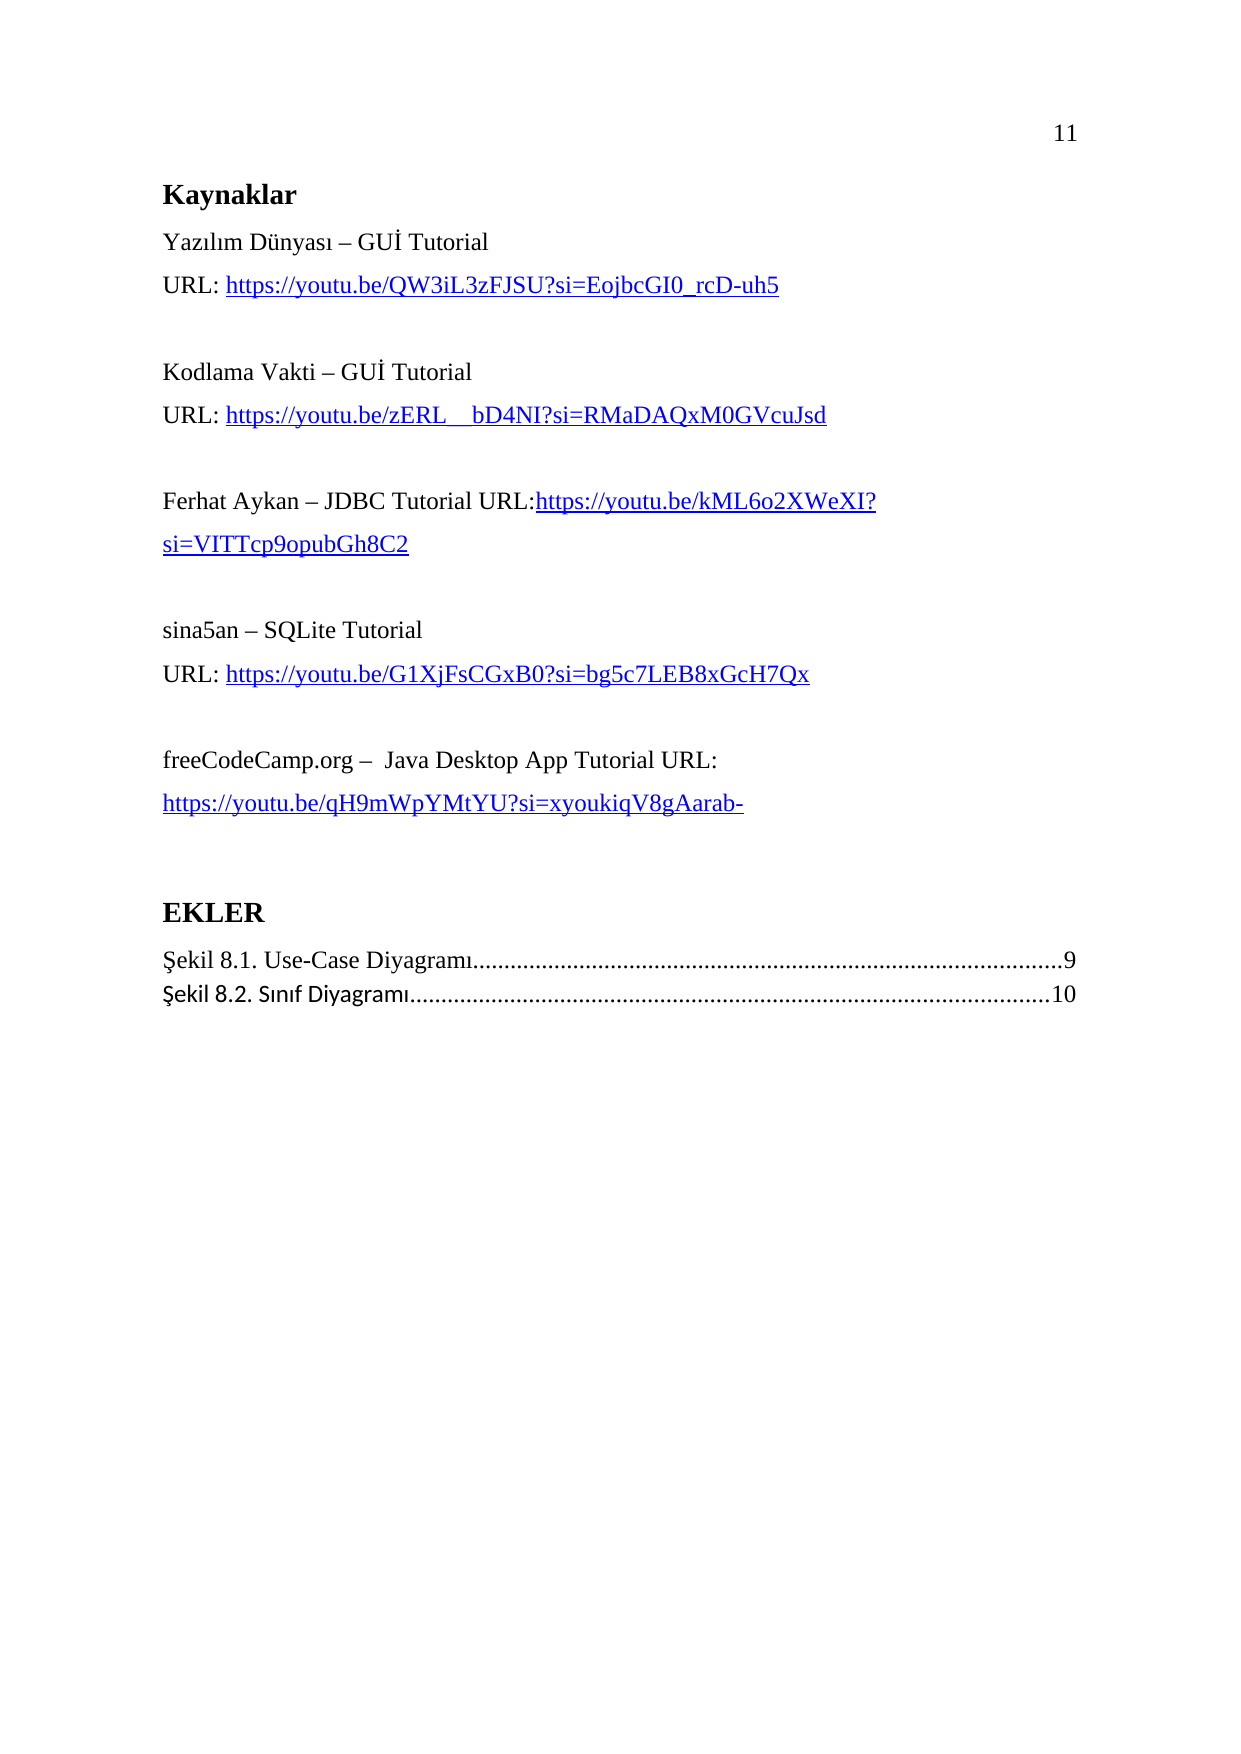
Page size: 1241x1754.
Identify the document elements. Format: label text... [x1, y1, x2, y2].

text Ferhat Aykan – JDBC Tutorial URL:https://youtu.be/kML6o2XWeXI?si=VITTcp9opubGh8C2 [162, 486, 1078, 558]
text URL: https://youtu.be/zERL__bD4NI?si=RMaDAQxM0GVcuJsd [162, 400, 1078, 429]
text URL: https://youtu.be/G1XjFsCGxB0?si=bg5c7LEB8xGcH7Qx [162, 659, 1078, 687]
subtitle Kaynaklar [162, 177, 1078, 211]
text Yazılım Dünyası – GUİ Tutorial [162, 227, 1078, 256]
text sina5an – SQLite Tutorial [162, 616, 1078, 644]
text Kodlama Vakti – GUİ Tutorial [162, 357, 1078, 386]
text URL: https://youtu.be/QW3iL3zFJSU?si=EojbcGI0_rcD-uh5 [162, 271, 1078, 299]
subtitle EKLER [162, 895, 1078, 929]
subtitle freeCodeCamp.org – Java Desktop App Tutorial URL: https://youtu.be/qH9mWpYMtYU?si=xyoukiqV8gAarab- [162, 745, 1078, 817]
